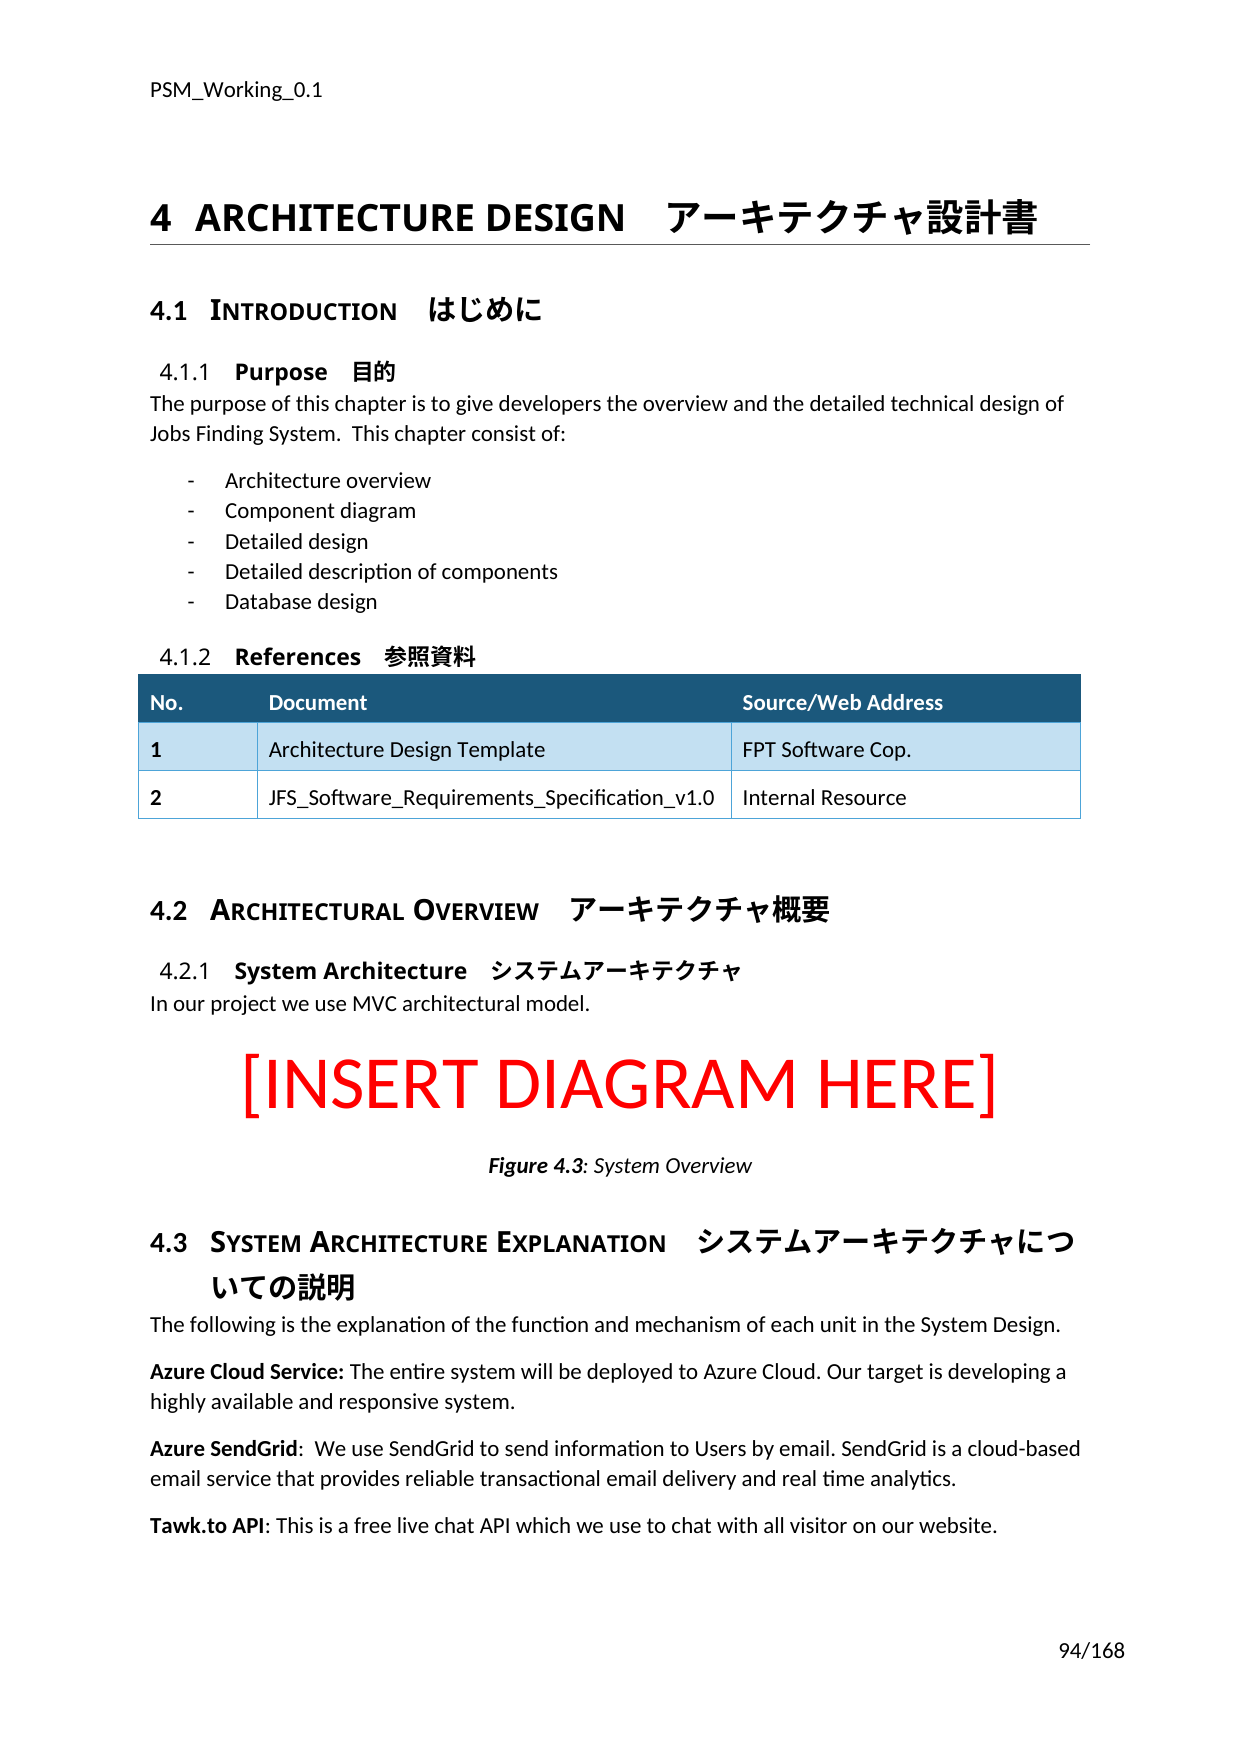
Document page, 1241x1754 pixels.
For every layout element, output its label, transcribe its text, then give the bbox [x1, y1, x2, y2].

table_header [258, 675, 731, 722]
subtitle Purpose 目的 [159, 353, 1090, 387]
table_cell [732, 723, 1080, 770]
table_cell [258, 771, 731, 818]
subtitle ARCHITECTURE DESIGN アーキテクチャ設計書 [150, 187, 1090, 244]
text The purpose of this chapter is to give developers the overview and the detailed technical design of Jobs Finding System. This chapter consist of: [150, 389, 1090, 448]
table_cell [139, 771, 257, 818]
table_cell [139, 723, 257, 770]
list Database design [187, 587, 1090, 615]
list Component diagram [187, 497, 1090, 525]
subtitle References 参照資料 [159, 638, 1090, 672]
subtitle System Architecture システムアーキテクチャ [159, 953, 1090, 986]
list Detailed description of components [187, 557, 1090, 585]
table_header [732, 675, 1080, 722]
text Azure SendGrid: We use SendGrid to send information to Users by email. SendGrid is a cloud-based email service that provides reliable transactional email delivery and real time analytics. [150, 1434, 1090, 1493]
subtitle Introduction はじめに [150, 287, 1090, 329]
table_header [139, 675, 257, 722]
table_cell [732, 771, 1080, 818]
subtitle System Architecture Explanation システムアーキテクチャについての説明 [150, 1219, 1090, 1307]
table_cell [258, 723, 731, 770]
text Azure Cloud Service: The entire system will be deployed to Azure Cloud. Our target is developing a highly available and responsive system. [150, 1357, 1090, 1416]
text In our project we use MVC architectural model. [150, 989, 1090, 1017]
list Detailed design [187, 527, 1090, 555]
subtitle Architectural Overview アーキテクチャ概要 [150, 886, 1090, 929]
list Architecture overview [187, 466, 1090, 494]
text [INSERT DIAGRAM HERE] [150, 1036, 1090, 1127]
text The following is the explanation of the function and mechanism of each unit in the System Design. [150, 1310, 1090, 1338]
text Tawk.to API: This is a free live chat API which we use to chat with all visitor on our website. [150, 1511, 1090, 1539]
